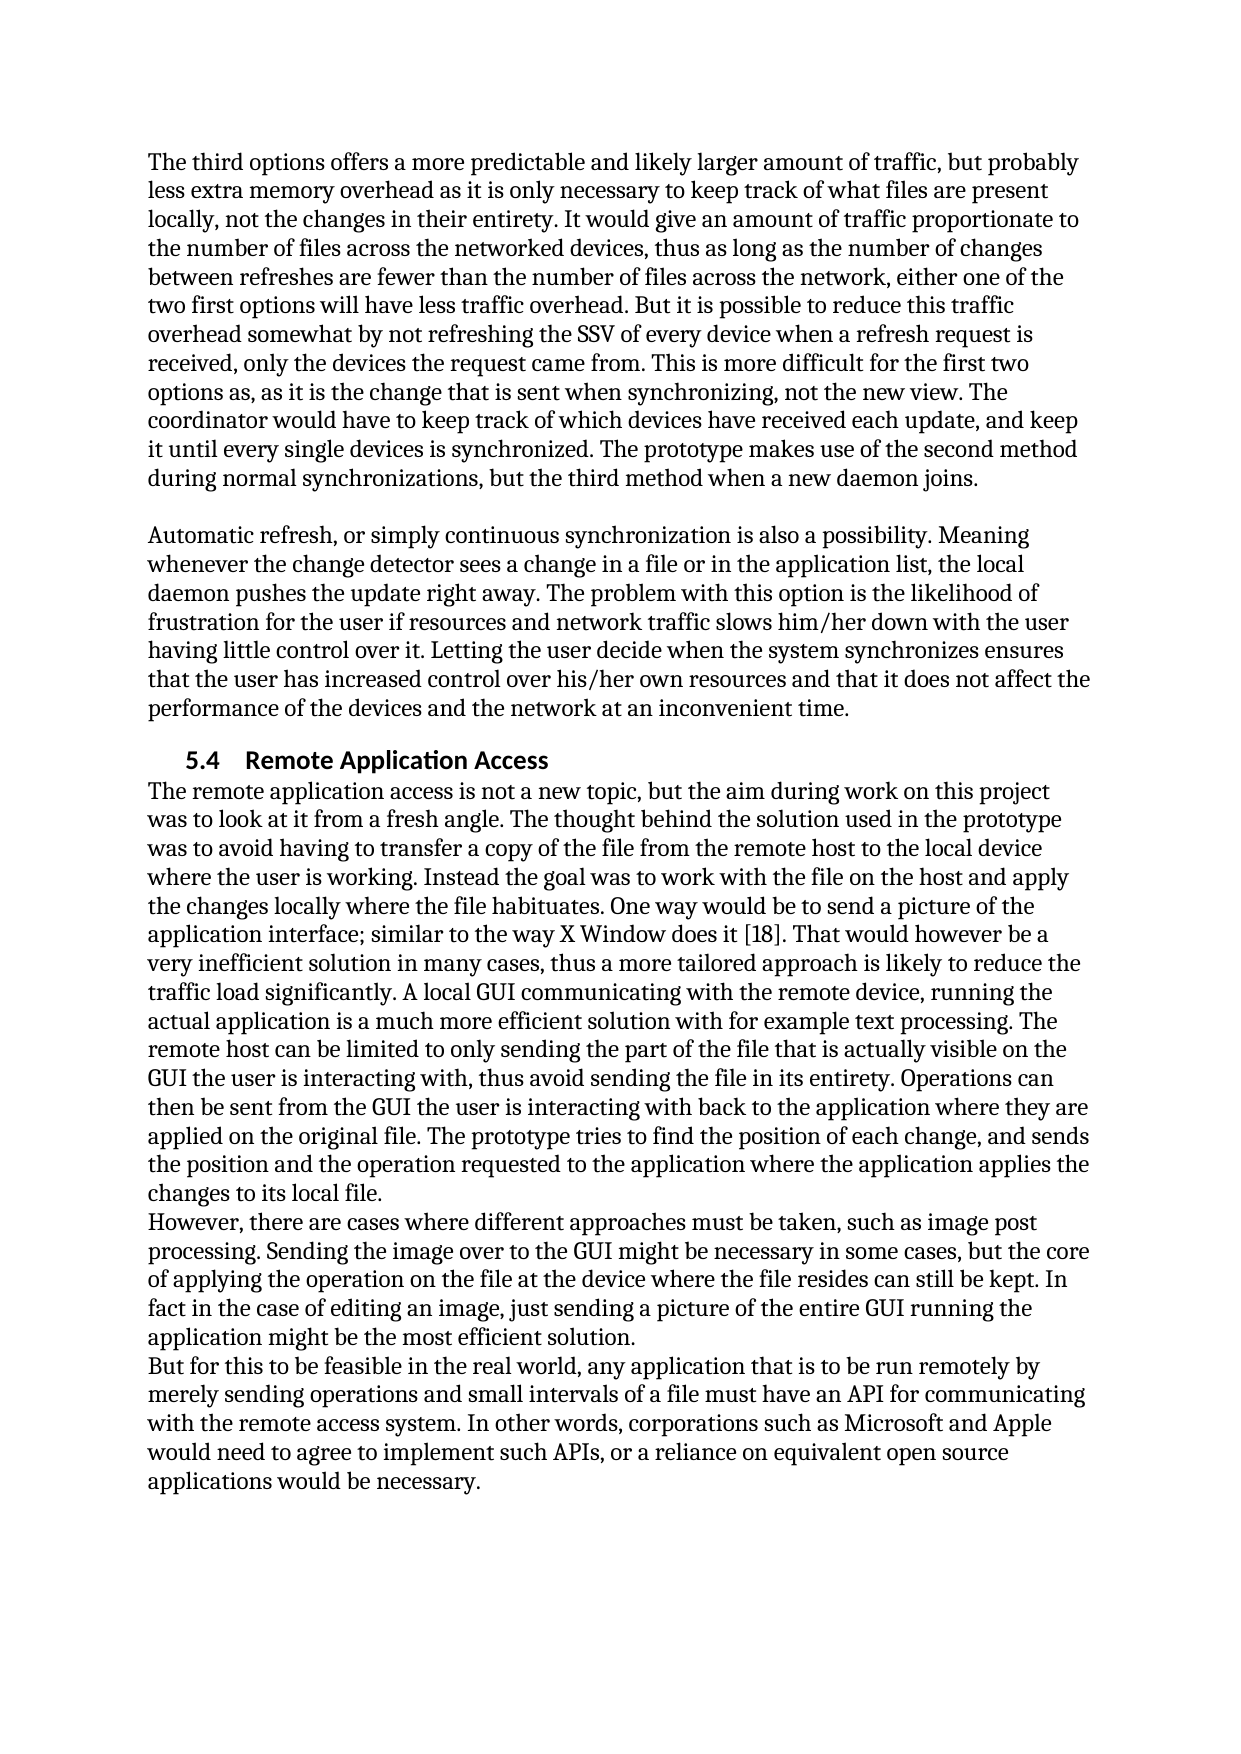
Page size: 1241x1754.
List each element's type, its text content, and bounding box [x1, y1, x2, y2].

text However, there are cases where different approaches must be taken, such as image post processing. Sending the image over to the GUI might be necessary in some cases, but the core of applying the operation on the file at the device where the file resides can still be kept. In fact in the case of editing an image, just sending a picture of the entire GUI running the application might be the most efficient solution. [148, 1208, 1092, 1352]
text The third options offers a more predictable and likely larger amount of traffic, but probably less extra memory overhead as it is only necessary to keep track of what files are present locally, not the changes in their entirety. It would give an amount of traffic proportionate to the number of files across the networked devices, thus as long as the number of changes between refreshes are fewer than the number of files across the network, either one of the two first options will have less traffic overhead. But it is possible to reduce this traffic overhead somewhat by not refreshing the SSV of every device when a refresh request is received, only the devices the request came from. This is more difficult for the first two options as, as it is the change that is sent when synchronizing, not the new view. The coordinator would have to keep track of which devices have received each update, and keep it until every single devices is synchronized. The prototype makes use of the second method during normal synchronizations, but the third method when a new daemon joins. [148, 148, 1092, 493]
text Automatic refresh, or simply continuous synchronization is also a possibility. Meaning whenever the change detector sees a change in a file or in the application list, the local daemon pushes the update right away. The problem with this option is the likelihood of frustration for the user if resources and network traffic slows him/her down with the user having little control over it. Letting the user decide when the system synchronizes ensures that the user has increased control over his/her own resources and that it does not affect the performance of the devices and the network at an inconvenient time. [148, 521, 1092, 723]
text The remote application access is not a new topic, but the aim during work on this project was to look at it from a fresh angle. The thought behind the solution used in the prototype was to avoid having to transfer a copy of the file from the remote host to the local device where the user is working. Instead the goal was to work with the file on the host and apply the changes locally where the file habituates. One way would be to send a picture of the application interface; similar to the way X Window does it [18]. That would however be a very inefficient solution in many cases, thus a more tailored approach is likely to reduce the traffic load significantly. A local GUI communicating with the remote device, running the actual application is a much more efficient solution with for example text processing. The remote host can be limited to only sending the part of the file that is actually visible on the GUI the user is interacting with, thus avoid sending the file in its entirety. Operations can then be sent from the GUI the user is interacting with back to the application where they are applied on the original file. The prototype tries to find the position of each change, and sends the position and the operation requested to the application where the application applies the changes to its local file. [148, 777, 1092, 1208]
text But for this to be feasible in the real world, any application that is to be run remotely by merely sending operations and small intervals of a file must have an API for communicating with the remote access system. In other words, corporations such as Microsoft and Apple would need to agree to implement such APIs, or a reliance on equivalent open source applications would be necessary. [148, 1352, 1092, 1495]
subtitle Remote Application Access [185, 743, 1092, 777]
